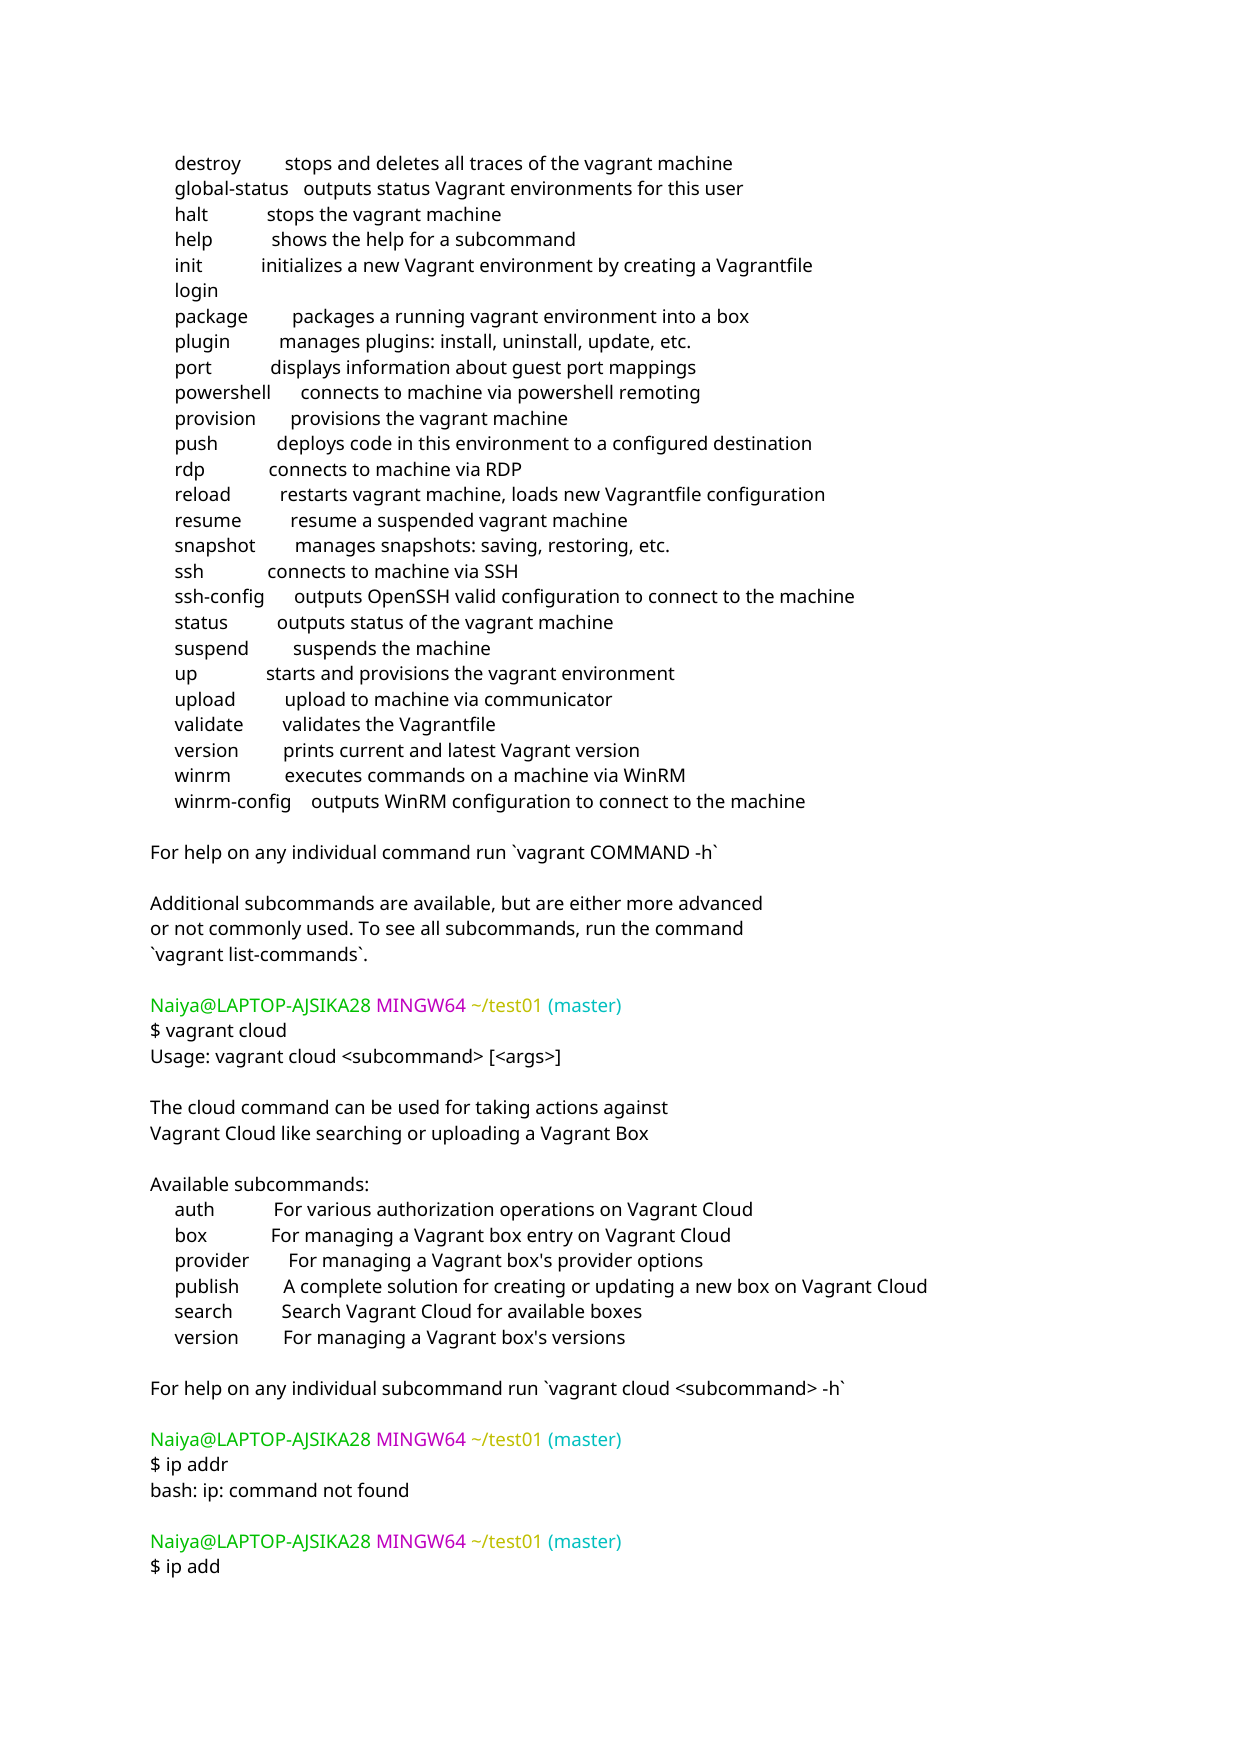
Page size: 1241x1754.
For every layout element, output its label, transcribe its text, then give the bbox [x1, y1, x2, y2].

text validate validates the Vagrantfile [150, 711, 1090, 737]
text Additional subcommands are available, but are either more advanced [150, 890, 1090, 916]
text suspend suspends the machine [150, 635, 1090, 660]
text login [150, 278, 1090, 303]
text global-status outputs status Vagrant environments for this user [150, 176, 1090, 201]
text box For managing a Vagrant box entry on Vagrant Cloud [150, 1222, 1090, 1247]
text ssh connects to machine via SSH [150, 558, 1090, 584]
text powershell connects to machine via powershell remoting [150, 380, 1090, 405]
text upload upload to machine via communicator [150, 686, 1090, 711]
text init initializes a new Vagrant environment by creating a Vagrantfile [150, 252, 1090, 278]
text winrm-config outputs WinRM configuration to connect to the machine [150, 788, 1090, 813]
text resume resume a suspended vagrant machine [150, 507, 1090, 533]
text Naiya@LAPTOP-AJSIKA28 MINGW64 ~/test01 (master) [150, 992, 1090, 1018]
text $ ip add [150, 1554, 1090, 1579]
text status outputs status of the vagrant machine [150, 609, 1090, 635]
text port displays information about guest port mappings [150, 354, 1090, 380]
text or not commonly used. To see all subcommands, run the command [150, 916, 1090, 941]
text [150, 1426, 1090, 1452]
text auth For various authorization operations on Vagrant Cloud [150, 1196, 1090, 1222]
text Usage: vagrant cloud <subcommand> [<args>] [150, 1043, 1090, 1069]
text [150, 1528, 1090, 1554]
text For help on any individual subcommand run `vagrant cloud <subcommand> -h` [150, 1375, 1090, 1401]
text For help on any individual command run `vagrant COMMAND -h` [150, 839, 1090, 864]
text Available subcommands: [150, 1171, 1090, 1196]
text `vagrant list-commands`. [150, 941, 1090, 967]
text destroy stops and deletes all traces of the vagrant machine [150, 150, 1090, 176]
text halt stops the vagrant machine [150, 201, 1090, 227]
text Vagrant Cloud like searching or uploading a Vagrant Box [150, 1120, 1090, 1145]
text rdp connects to machine via RDP [150, 456, 1090, 482]
text version prints current and latest Vagrant version [150, 737, 1090, 762]
text $ ip addr [150, 1452, 1090, 1477]
text help shows the help for a subcommand [150, 227, 1090, 252]
text provider For managing a Vagrant box's provider options [150, 1247, 1090, 1273]
text winrm executes commands on a machine via WinRM [150, 762, 1090, 788]
text provision provisions the vagrant machine [150, 405, 1090, 431]
text publish A complete solution for creating or updating a new box on Vagrant Cloud [150, 1273, 1090, 1298]
text snapshot manages snapshots: saving, restoring, etc. [150, 533, 1090, 558]
text package packages a running vagrant environment into a box [150, 303, 1090, 329]
text reload restarts vagrant machine, loads new Vagrantfile configuration [150, 482, 1090, 507]
text $ vagrant cloud [150, 1018, 1090, 1043]
text search Search Vagrant Cloud for available boxes [150, 1298, 1090, 1324]
text plugin manages plugins: install, uninstall, update, etc. [150, 329, 1090, 354]
text ssh-config outputs OpenSSH valid configuration to connect to the machine [150, 584, 1090, 609]
text The cloud command can be used for taking actions against [150, 1094, 1090, 1120]
text version For managing a Vagrant box's versions [150, 1324, 1090, 1349]
text bash: ip: command not found [150, 1477, 1090, 1503]
text up starts and provisions the vagrant environment [150, 660, 1090, 686]
text push deploys code in this environment to a configured destination [150, 431, 1090, 456]
